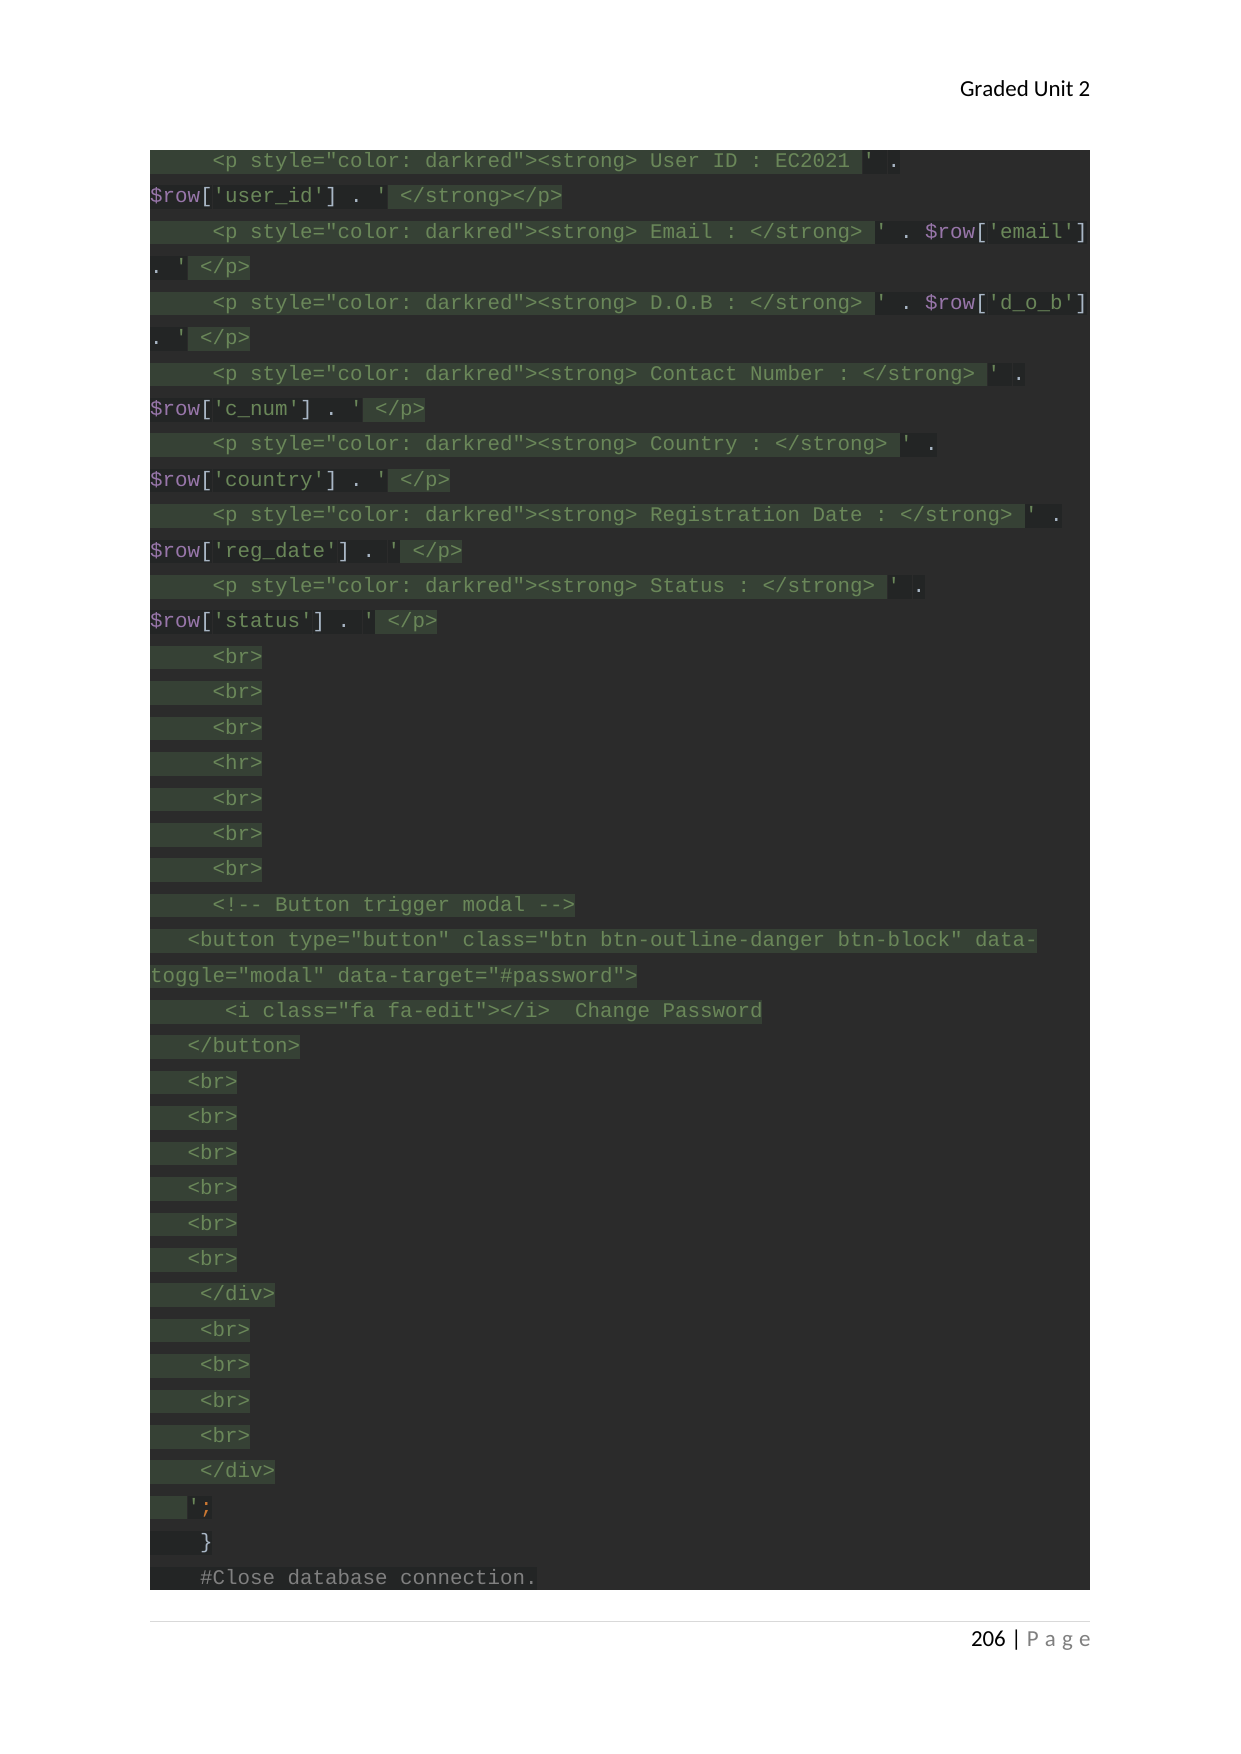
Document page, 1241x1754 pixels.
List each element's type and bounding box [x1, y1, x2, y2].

text [150, 150, 1090, 1590]
